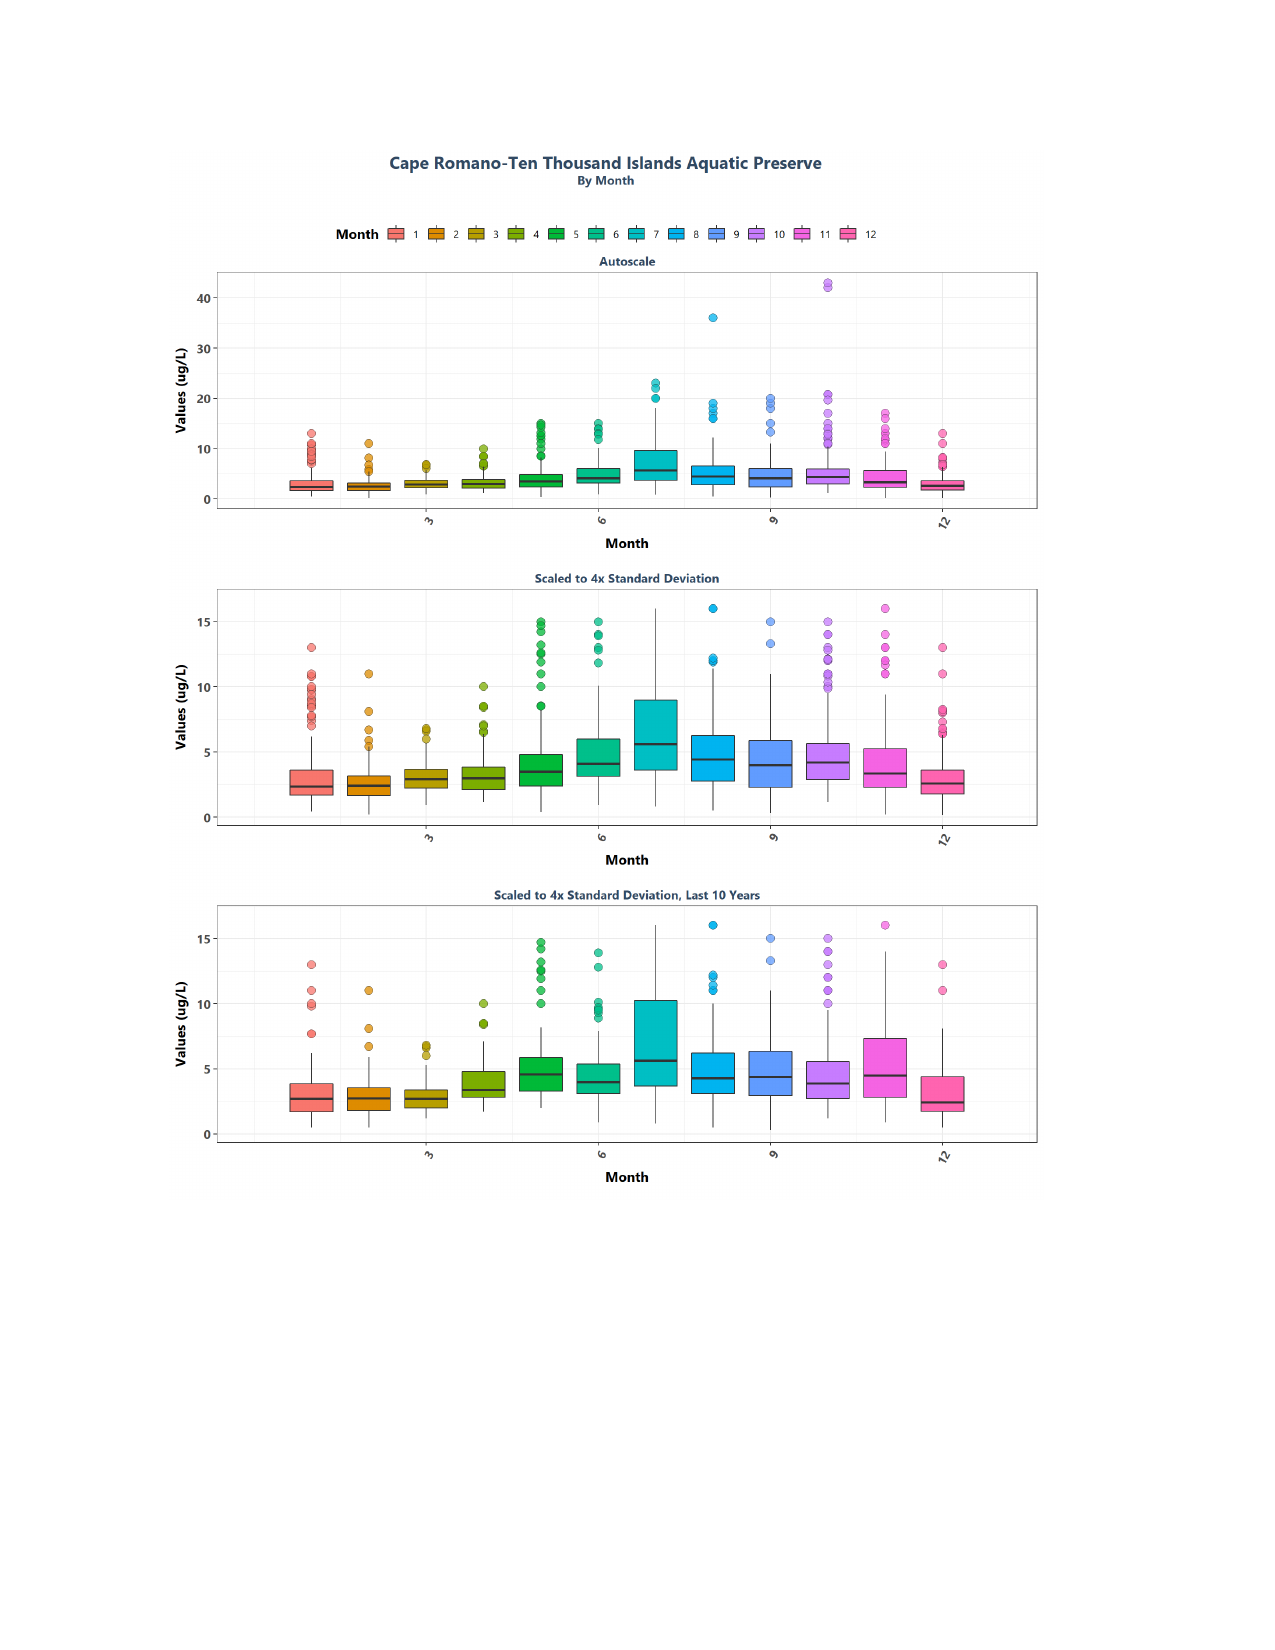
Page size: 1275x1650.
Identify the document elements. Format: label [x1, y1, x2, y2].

picture [168, 150, 1044, 1200]
